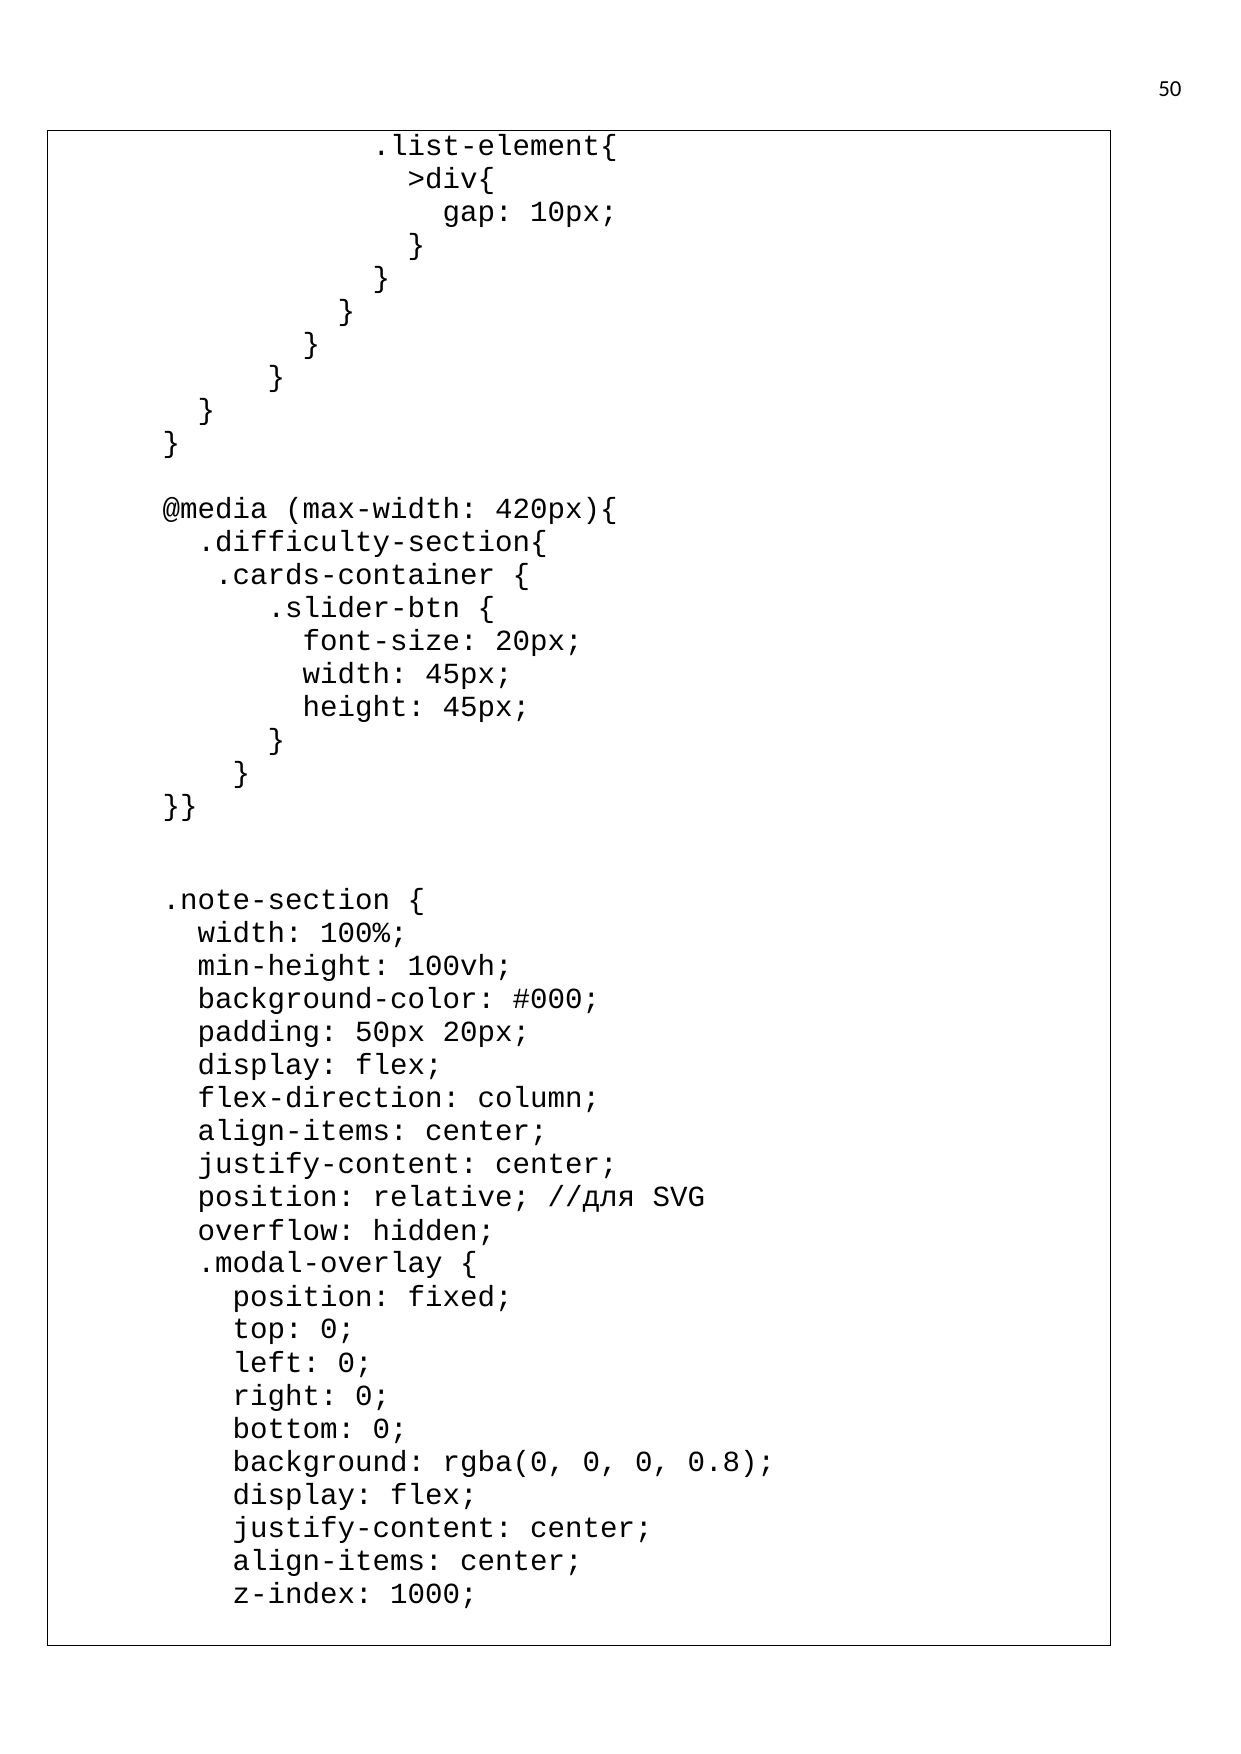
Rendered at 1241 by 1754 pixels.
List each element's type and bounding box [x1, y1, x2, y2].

table_header [48, 131, 1110, 1645]
